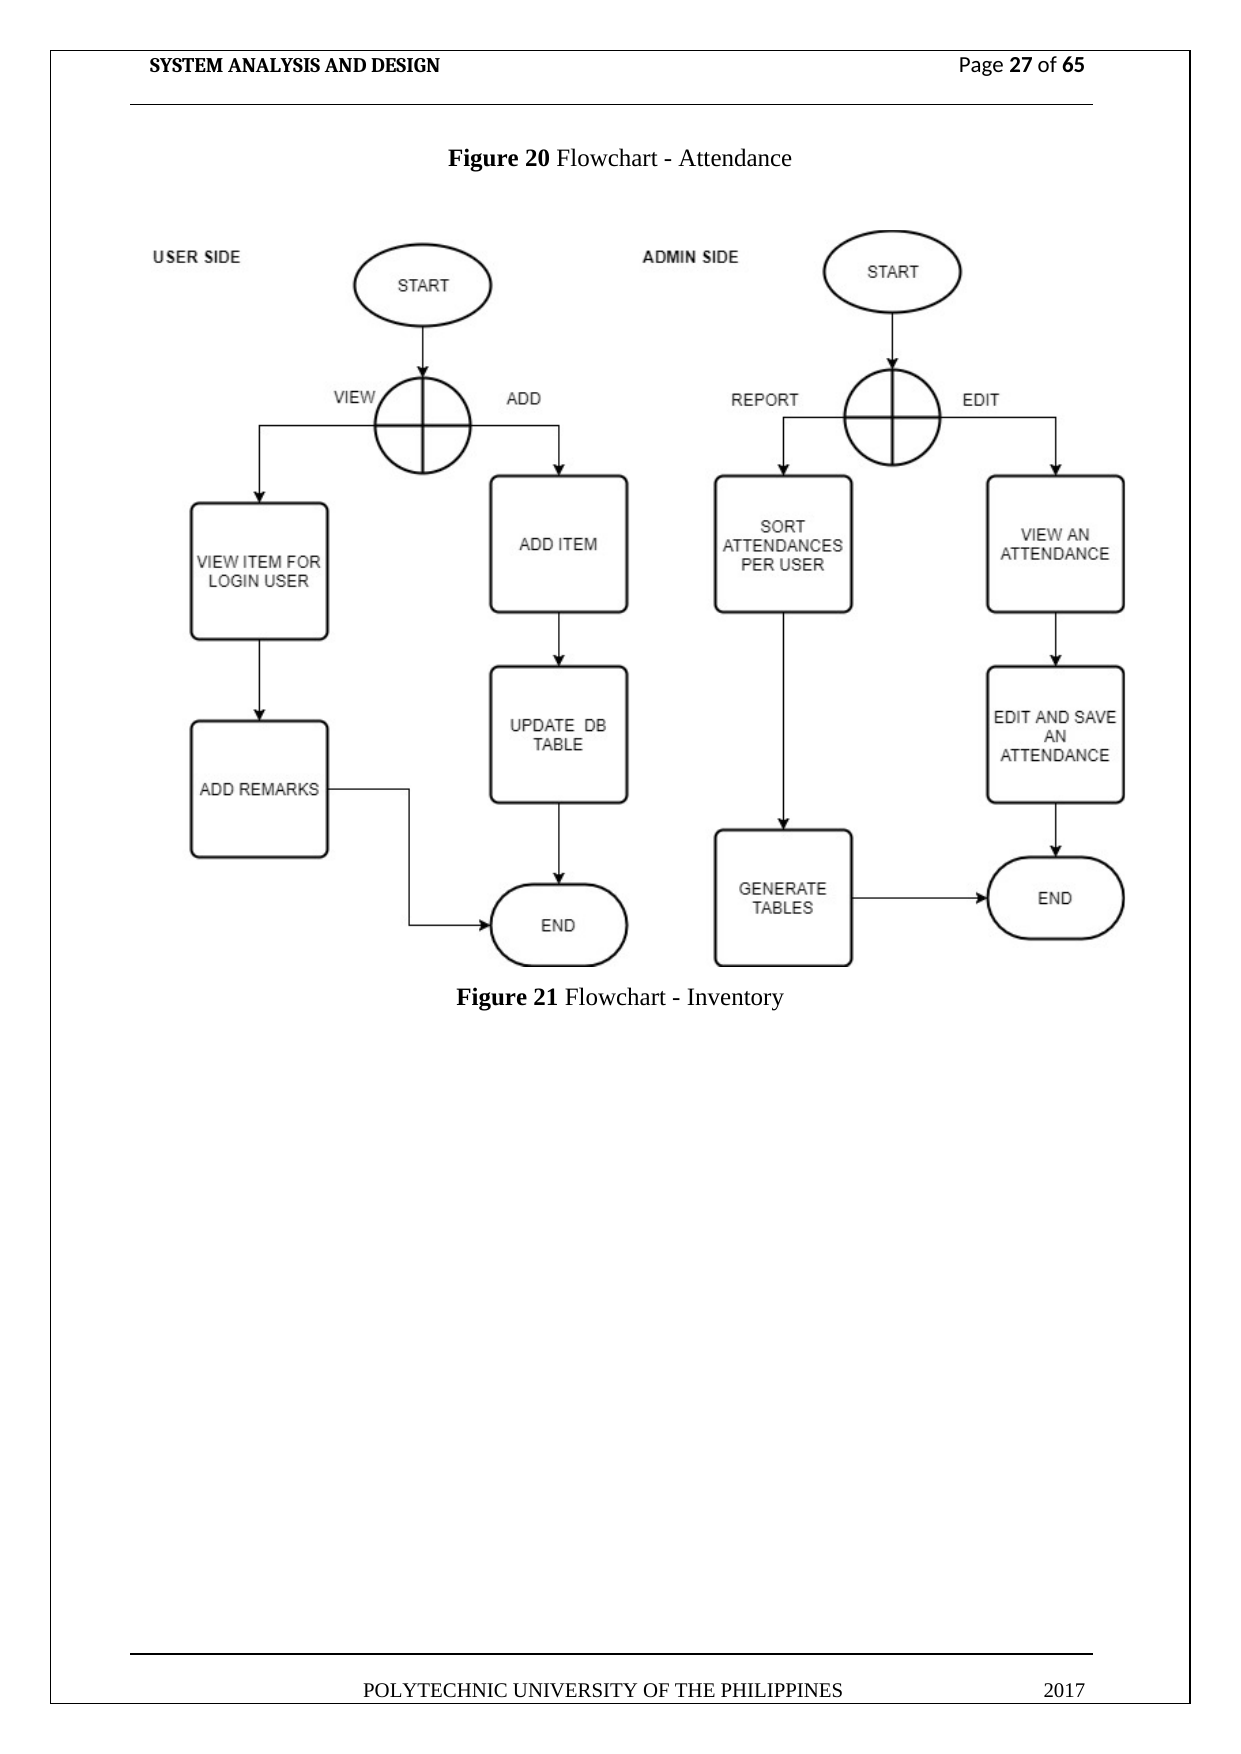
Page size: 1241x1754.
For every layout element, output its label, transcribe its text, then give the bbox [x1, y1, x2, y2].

text Figure 20 Flowchart - Attendance [150, 143, 1090, 172]
text Figure 21 Flowchart - Inventory [150, 982, 1090, 1010]
picture [150, 230, 1125, 967]
